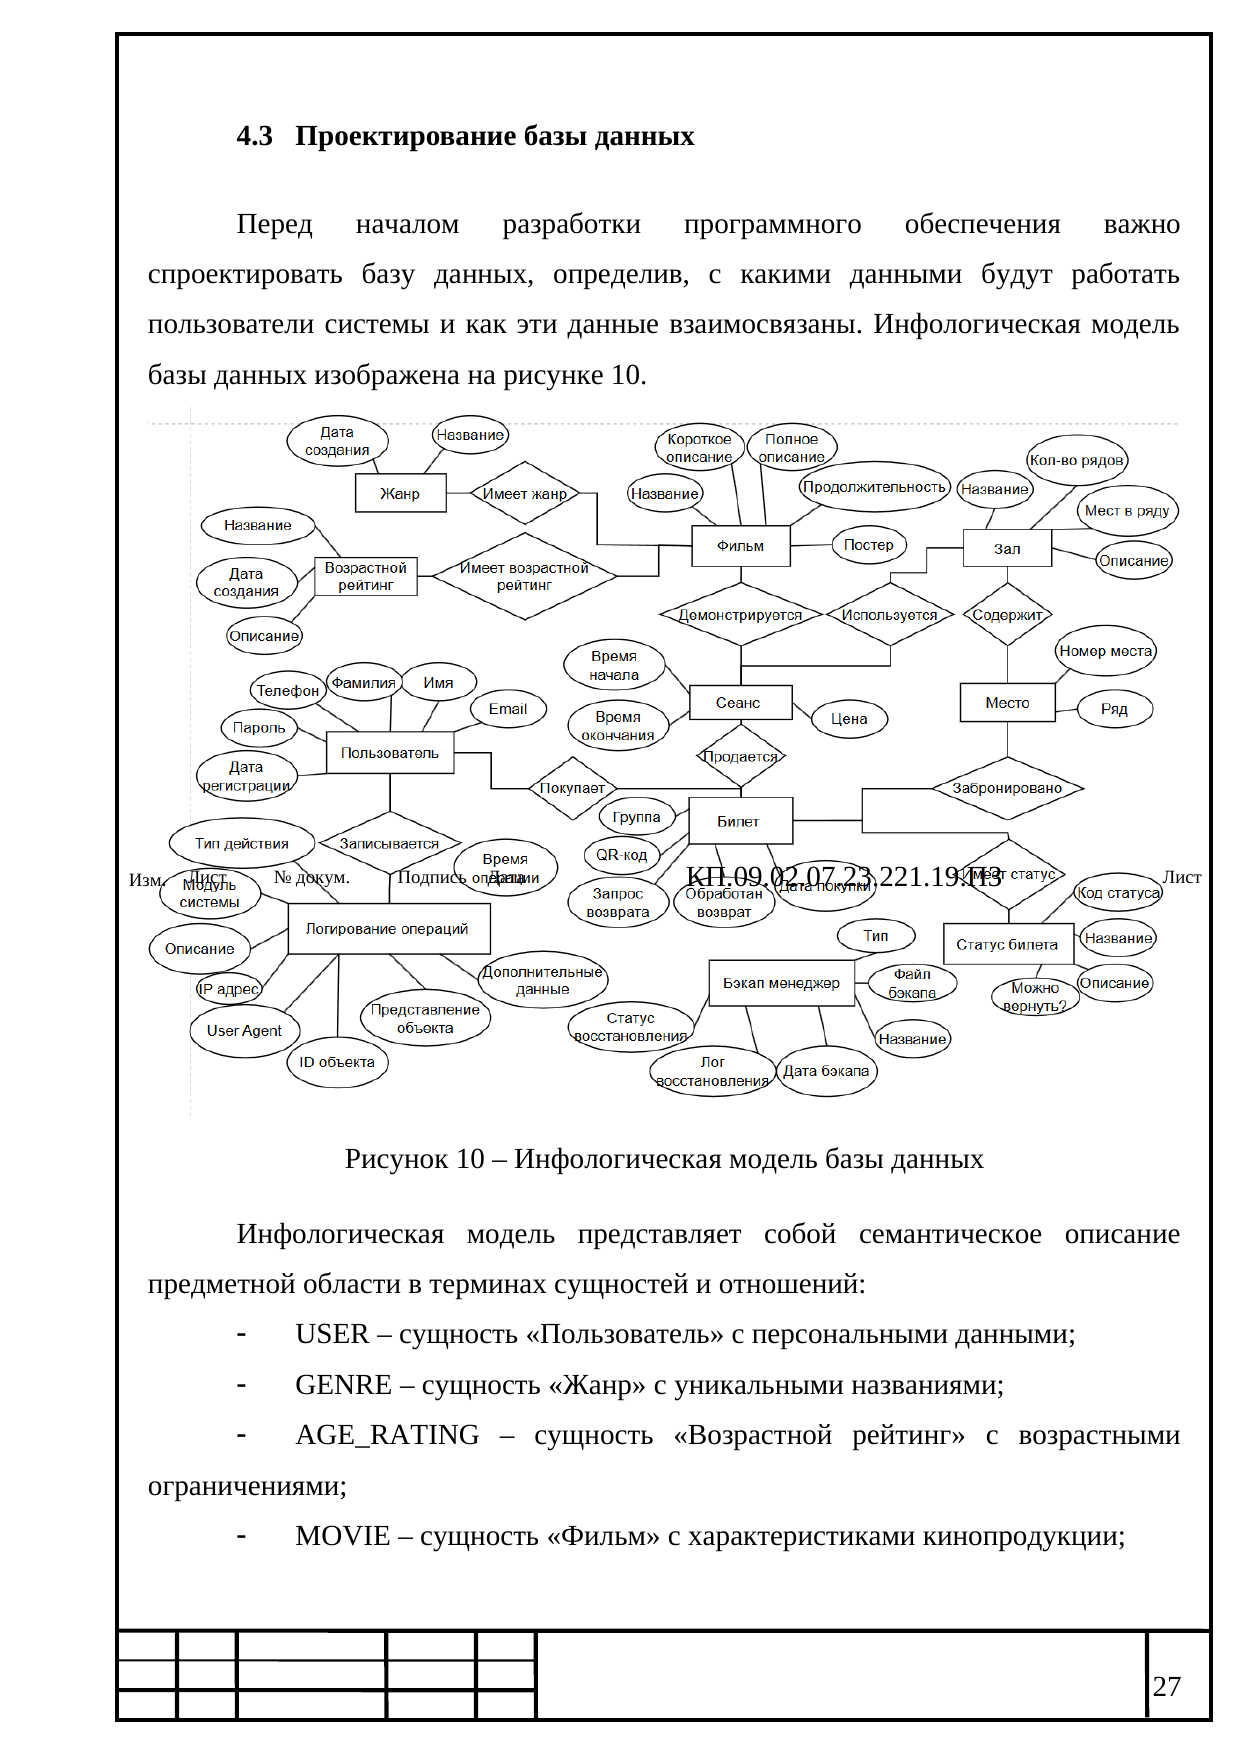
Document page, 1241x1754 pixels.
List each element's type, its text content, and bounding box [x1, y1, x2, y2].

text Инфологическая модель представляет собой семантическое описание предметной области в терминах сущностей и отношений: [148, 1216, 1181, 1300]
list USER – сущность «Пользователь» с персональными данными; [148, 1317, 1181, 1350]
list GENRE – сущность «Жанр» с уникальными названиями; [148, 1367, 1181, 1401]
text Перед началом разработки программного обеспечения важно спроектировать базу данных, определив, с какими данными будут работать пользователи системы и как эти данные взаимосвязаны. Инфологическая модель базы данных изображена на рисунке 10. [148, 206, 1181, 390]
list Проектирование базы данных [148, 118, 1181, 152]
picture [147, 407, 1182, 1116]
list AGE_RATING – сущность «Возрастной рейтинг» с возрастными ограничениями; [148, 1417, 1181, 1501]
list MOVIE – сущность «Фильм» с характеристиками кинопродукции; [148, 1518, 1181, 1552]
text Рисунок 10 – Инфологическая модель базы данных [148, 1141, 1181, 1174]
